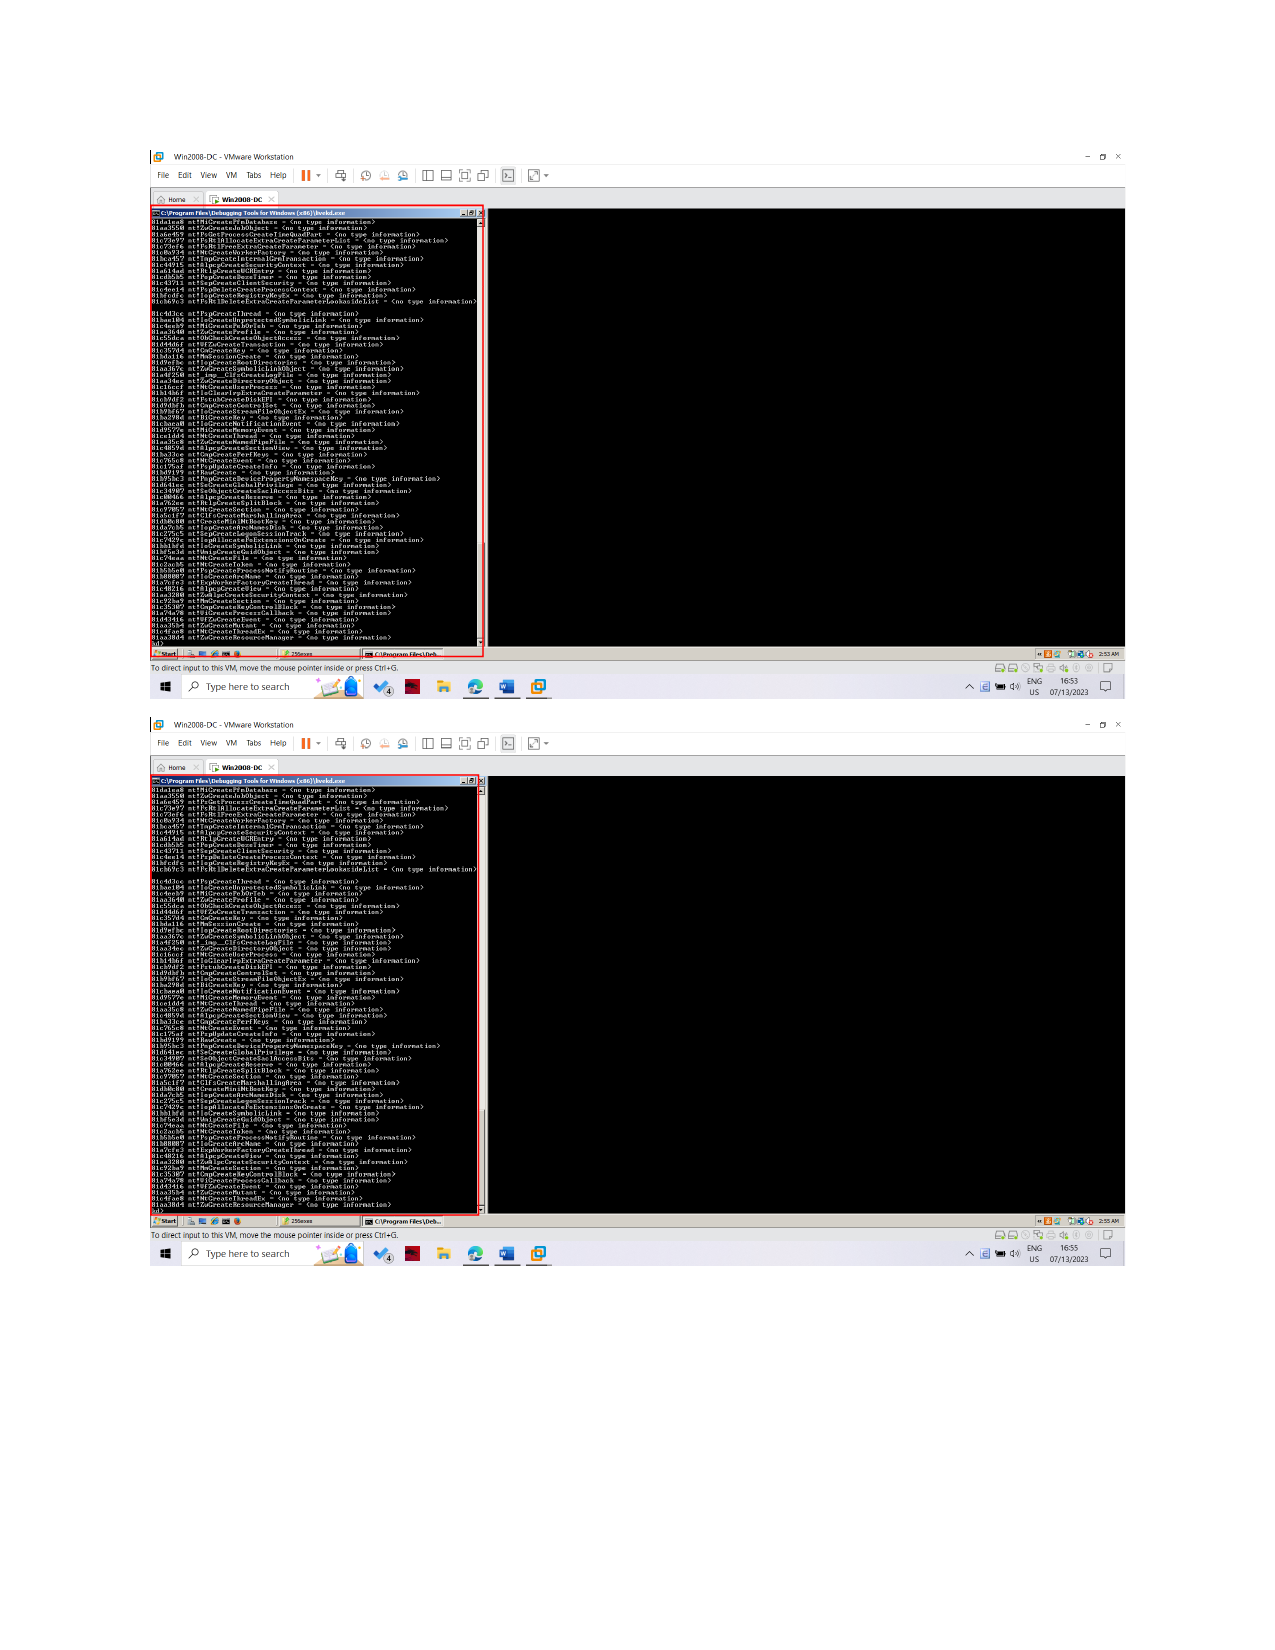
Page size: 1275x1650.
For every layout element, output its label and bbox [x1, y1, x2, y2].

picture [150, 150, 1125, 699]
picture [150, 717, 1125, 1266]
